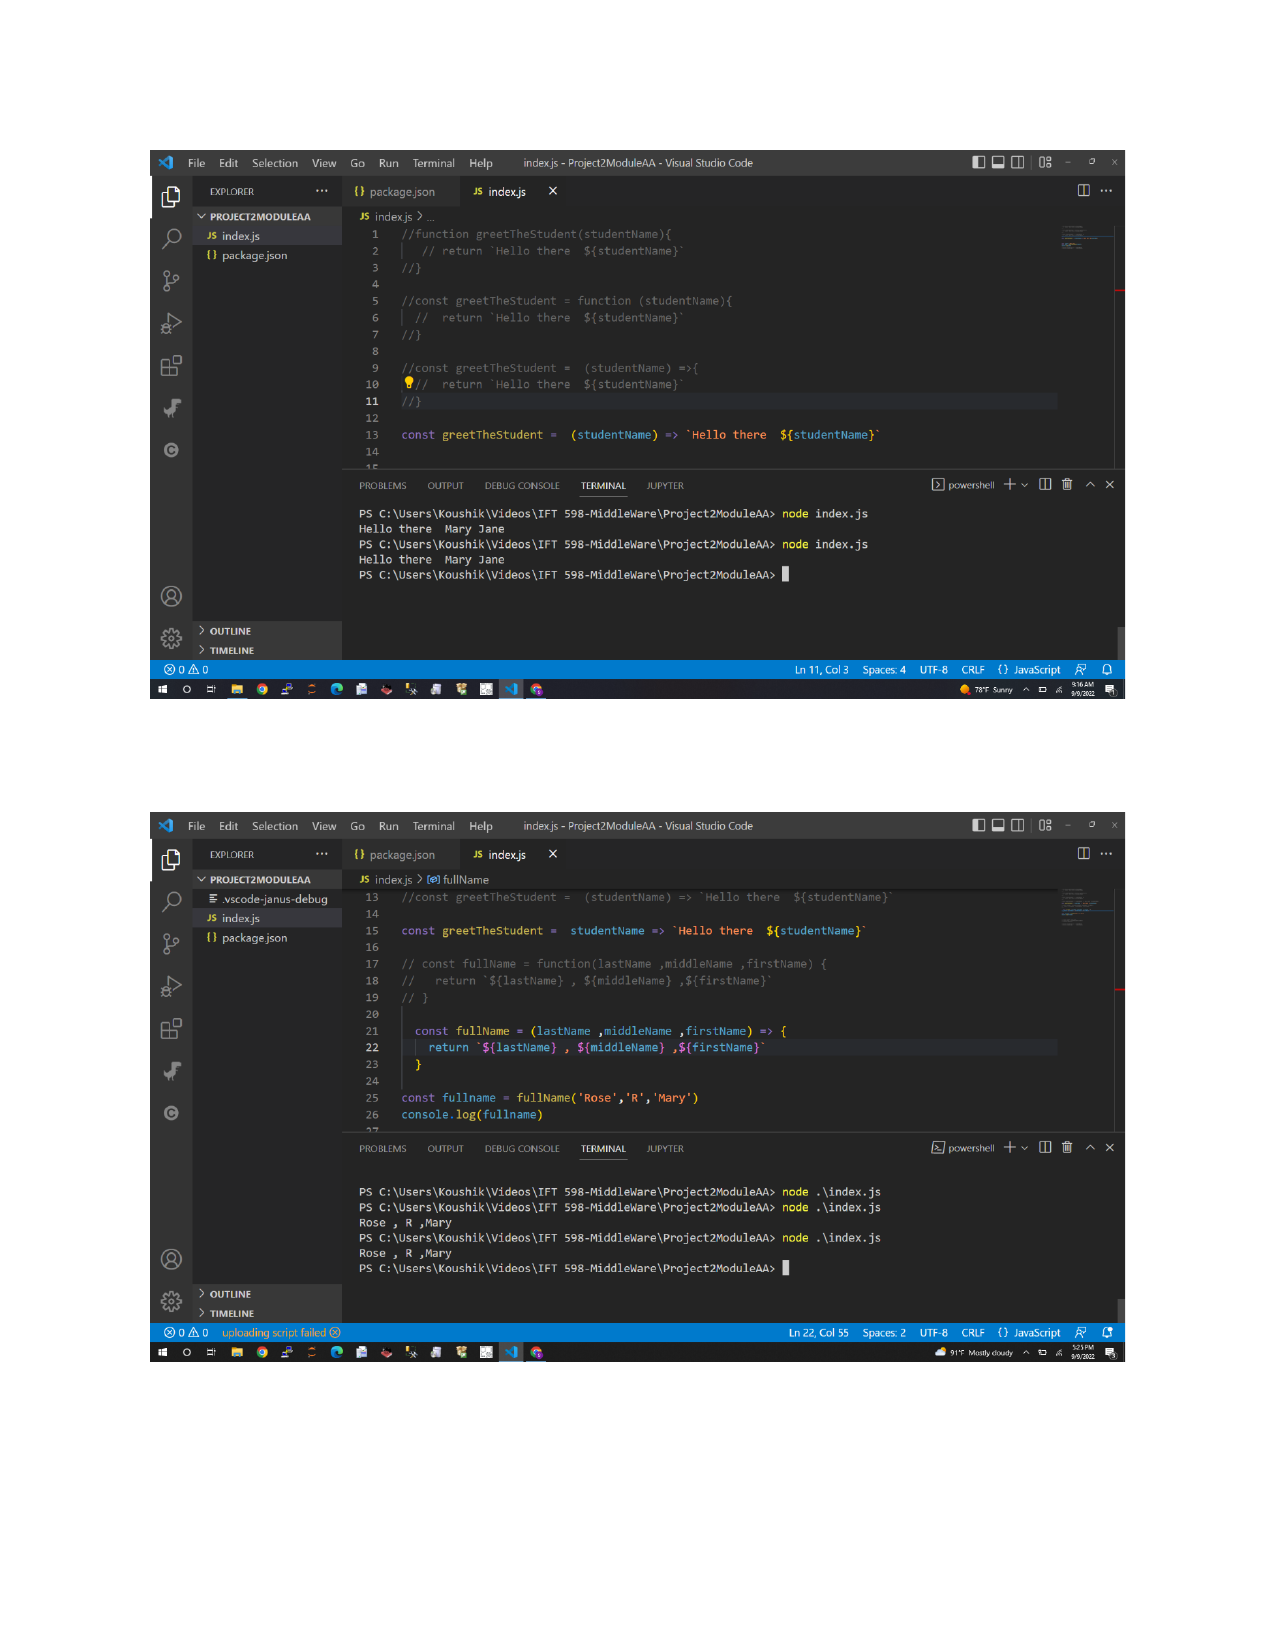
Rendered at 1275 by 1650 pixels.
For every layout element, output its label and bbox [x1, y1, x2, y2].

picture [150, 150, 1125, 699]
picture [150, 812, 1125, 1362]
